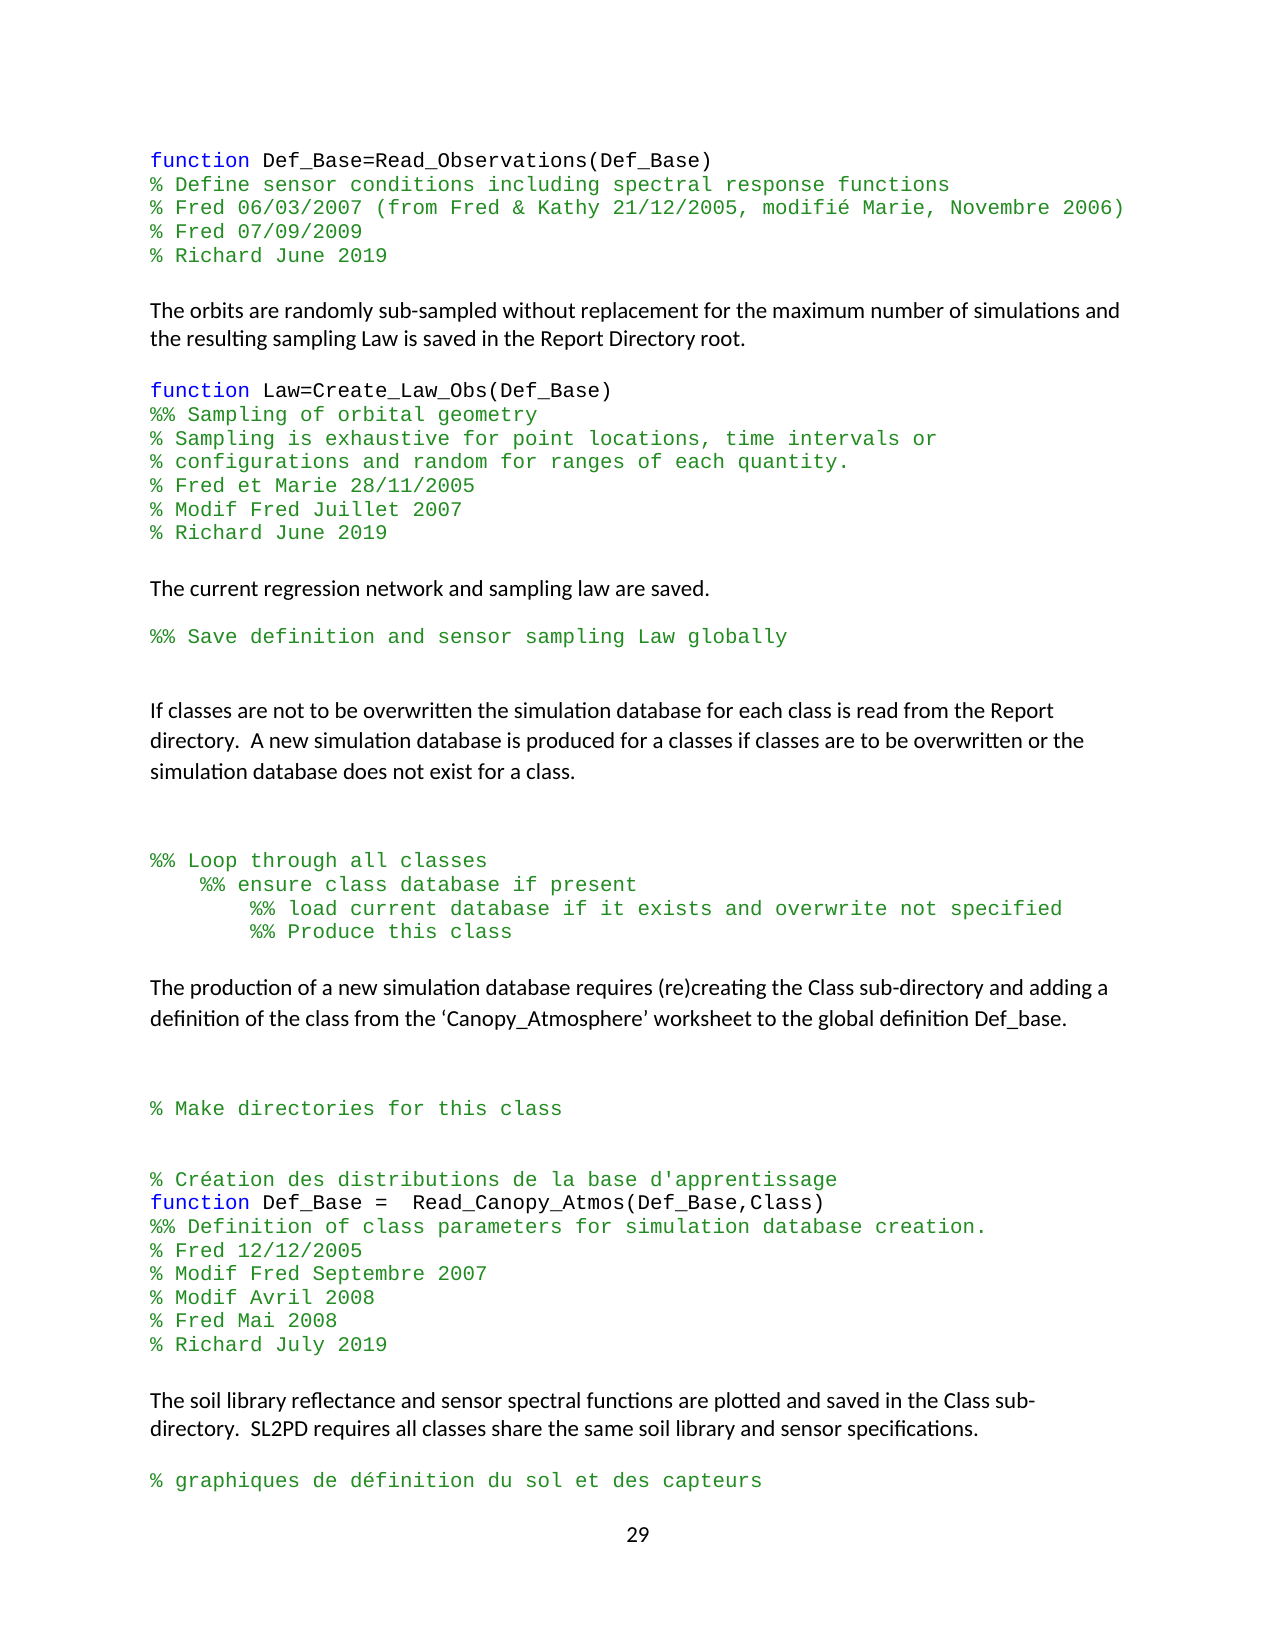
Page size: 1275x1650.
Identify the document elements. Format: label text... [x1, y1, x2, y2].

text The current regression network and sampling law are saved. [150, 574, 1125, 602]
text % Richard June 2019 [150, 244, 1125, 268]
text %% Definition of class parameters for simulation database creation. [150, 1216, 1125, 1239]
text % graphiques de définition du sol et des capteurs [150, 1470, 1125, 1494]
text The soil library reflectance and sensor spectral functions are plotted and saved in the Class sub-directory. SL2PD requires all classes share the same soil library and sensor specifications. [150, 1386, 1125, 1442]
text % Richard July 2019 [150, 1334, 1125, 1358]
text % Fred 12/12/2005 [150, 1239, 1125, 1263]
text %% Sampling of orbital geometry [150, 404, 1125, 428]
text % configurations and random for ranges of each quantity. [150, 451, 1125, 475]
text % Richard June 2019 [150, 522, 1125, 546]
text % Création des distributions de la base d'apprentissage [150, 1169, 1125, 1192]
text %% Loop through all classes [150, 851, 1125, 874]
text The orbits are randomly sub-sampled without replacement for the maximum number of simulations and the resulting sampling Law is saved in the Report Directory root. [150, 296, 1125, 352]
text %% Save definition and sensor sampling Law globally [150, 626, 1125, 649]
text % Fred 06/03/2007 (from Fred & Kathy 21/12/2005, modifié Marie, Novembre 2006) [150, 197, 1125, 221]
text function Law=Create_Law_Obs(Def_Base) [150, 380, 1125, 404]
text % Fred et Marie 28/11/2005 [150, 475, 1125, 498]
text % Modif Fred Septembre 2007 [150, 1263, 1125, 1287]
text The production of a new simulation database requires (re)creating the Class sub-directory and adding a definition of the class from the ‘Canopy_Atmosphere’ worksheet to the global definition Def_base. [150, 973, 1125, 1032]
text function Def_Base=Read_Observations(Def_Base) [150, 150, 1125, 174]
text function Def_Base = Read_Canopy_Atmos(Def_Base,Class) [150, 1192, 1125, 1216]
text % Define sensor conditions including spectral response functions [150, 174, 1125, 197]
text %% ensure class database if present [150, 874, 1125, 898]
text % Make directories for this class [150, 1098, 1125, 1121]
text %% load current database if it exists and overwrite not specified [150, 898, 1125, 921]
text % Modif Avril 2008 [150, 1287, 1125, 1311]
text % Fred Mai 2008 [150, 1311, 1125, 1334]
text %% Produce this class [150, 921, 1125, 945]
text % Modif Fred Juillet 2007 [150, 498, 1125, 522]
text % Fred 07/09/2009 [150, 221, 1125, 244]
text If classes are not to be overwritten the simulation database for each class is read from the Report directory. A new simulation database is produced for a classes if classes are to be overwritten or the simulation database does not exist for a class. [150, 696, 1125, 785]
text % Sampling is exhaustive for point locations, time intervals or [150, 428, 1125, 451]
